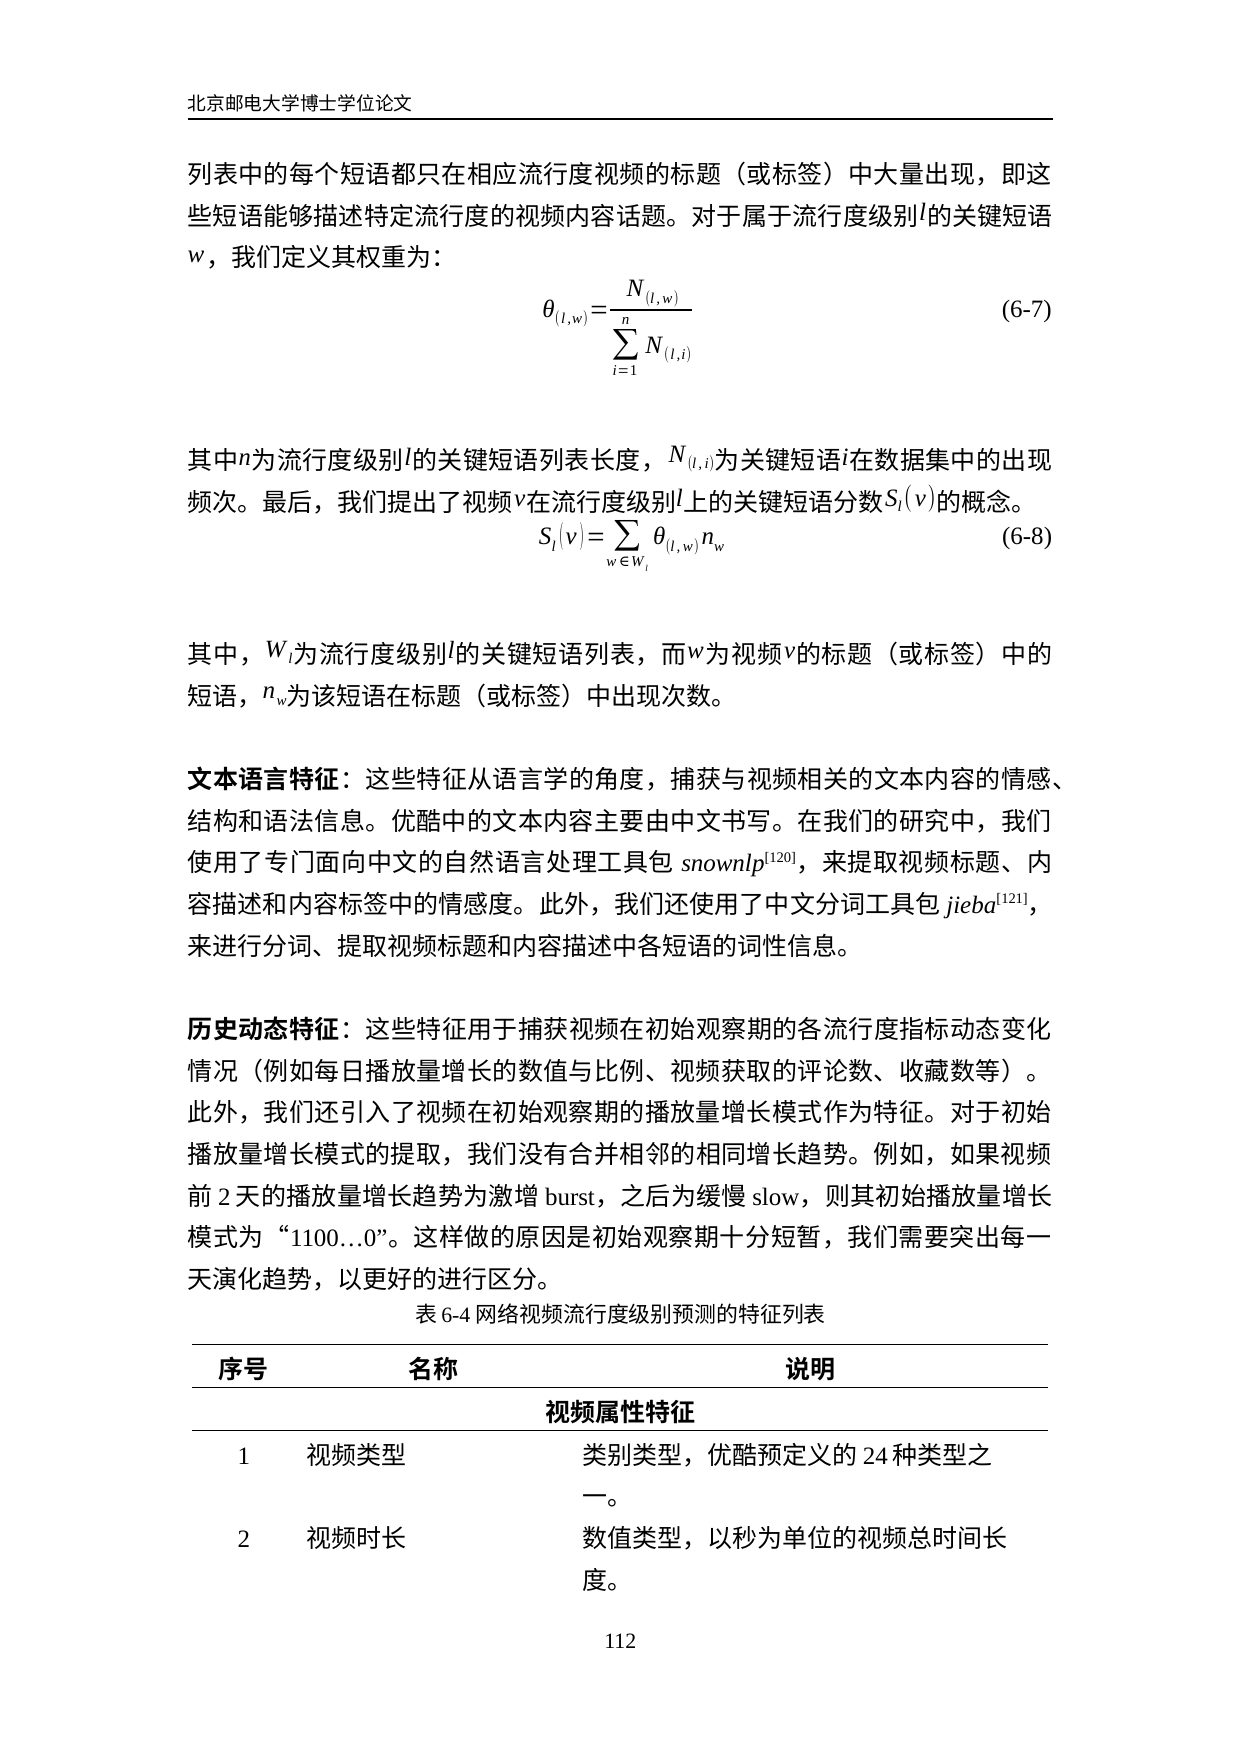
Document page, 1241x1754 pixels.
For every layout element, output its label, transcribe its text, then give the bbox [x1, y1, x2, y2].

table_cell 视频属性特征 [192, 1388, 1048, 1430]
text 文本语言特征：这些特征从语言学的角度，捕获与视频相关的文本内容的情感、结构和语法信息。优酷中的文本内容主要由中文书写。在我们的研究中，我们使用了专门面向中文的自然语言处理工具包snownlp[120]，来提取视频标题、内容描述和内容标签中的情感度。此外，我们还使用了中文分词工具包jieba[121]，来进行分词、提取视频标题和内容描述中各短语的词性信息。 [187, 755, 1053, 963]
table_cell 数值类型，以秒为单位的视频总时间长度。 [571, 1514, 1048, 1597]
table_cell 视频类型 [295, 1431, 571, 1514]
text 其中为流行度级别的关键短语列表长度，为关键短语在数据集中的出现频次。最后，我们提出了视频在流行度级别上的关键短语分数的概念。 [187, 436, 1053, 519]
table_header 名称 [295, 1345, 571, 1387]
table_cell 视频时长 [295, 1514, 571, 1597]
table_cell 1 [192, 1431, 295, 1514]
text 表6-4 网络视频流行度级别预测的特征列表 [187, 1297, 1053, 1328]
table_cell 2 [192, 1514, 295, 1597]
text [187, 150, 1053, 275]
table_header 序号 [192, 1345, 295, 1387]
table_header 说明 [571, 1345, 1048, 1387]
text 历史动态特征：这些特征用于捕获视频在初始观察期的各流行度指标动态变化情况（例如每日播放量增长的数值与比例、视频获取的评论数、收藏数等）。此外，我们还引入了视频在初始观察期的播放量增长模式作为特征。对于初始播放量增长模式的提取，我们没有合并相邻的相同增长趋势。例如，如果视频前2天的播放量增长趋势为激增burst，之后为缓慢slow，则其初始播放量增长模式为“1100…0”。这样做的原因是初始观察期十分短暂，我们需要突出每一天演化趋势，以更好的进行区分。 [187, 1005, 1053, 1297]
table_cell 类别类型，优酷预定义的24种类型之一。 [571, 1431, 1048, 1514]
text 其中，为流行度级别的关键短语列表，而为视频的标题（或标签）中的短语，为该短语在标题（或标签）中出现次数。 [187, 630, 1053, 713]
